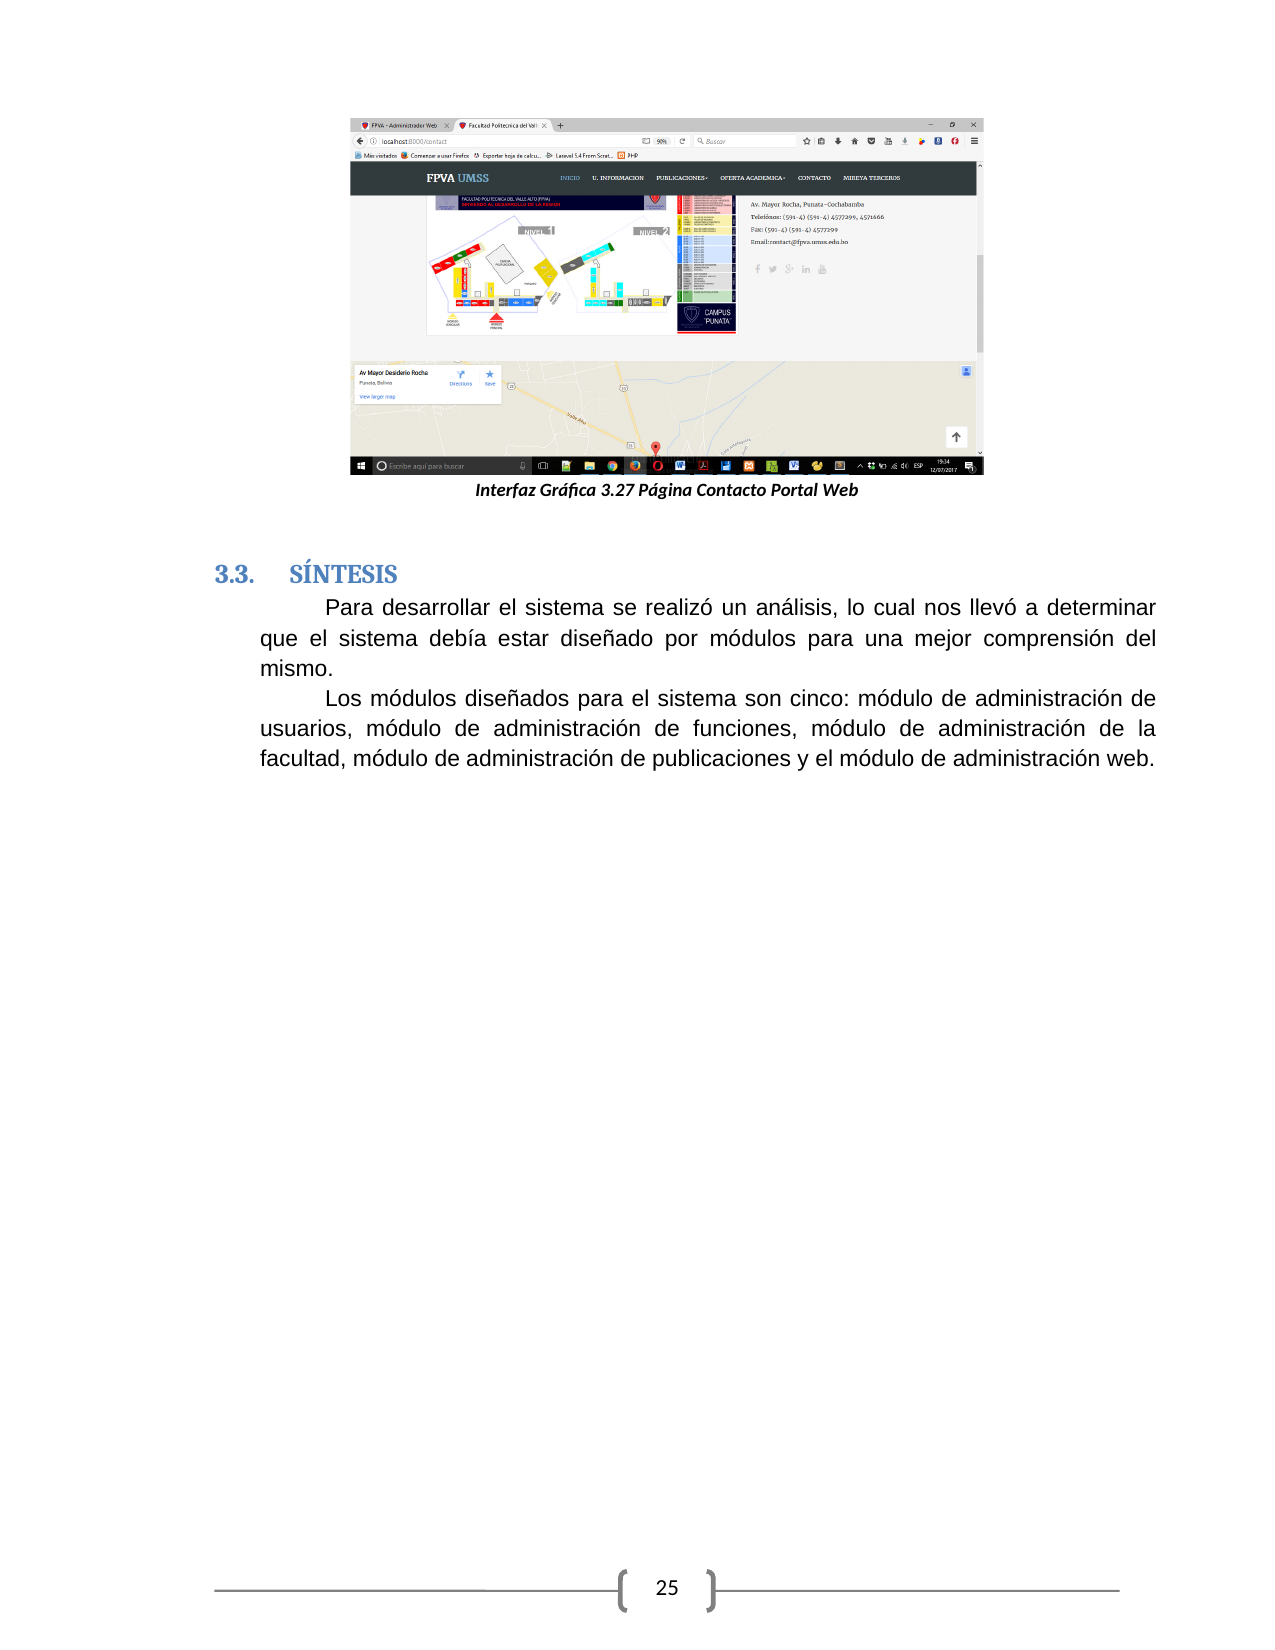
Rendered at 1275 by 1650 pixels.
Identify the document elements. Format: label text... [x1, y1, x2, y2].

subtitle SÍNTESIS [215, 559, 1157, 590]
picture [350, 118, 984, 475]
list Interfaz Gráfica 3.27 Página Contacto Portal Web [177, 478, 1157, 501]
list Los módulos diseñados para el sistema son cinco: módulo de administración de usuarios, módulo de administración de funciones, módulo de administración de la facultad, módulo de administración de publicaciones y el módulo de administración web. [260, 685, 1157, 772]
list Para desarrollar el sistema se realizó un análisis, lo cual nos llevó a determinar que el sistema debía estar diseñado por módulos para una mejor comprensión del mismo. [260, 594, 1157, 681]
